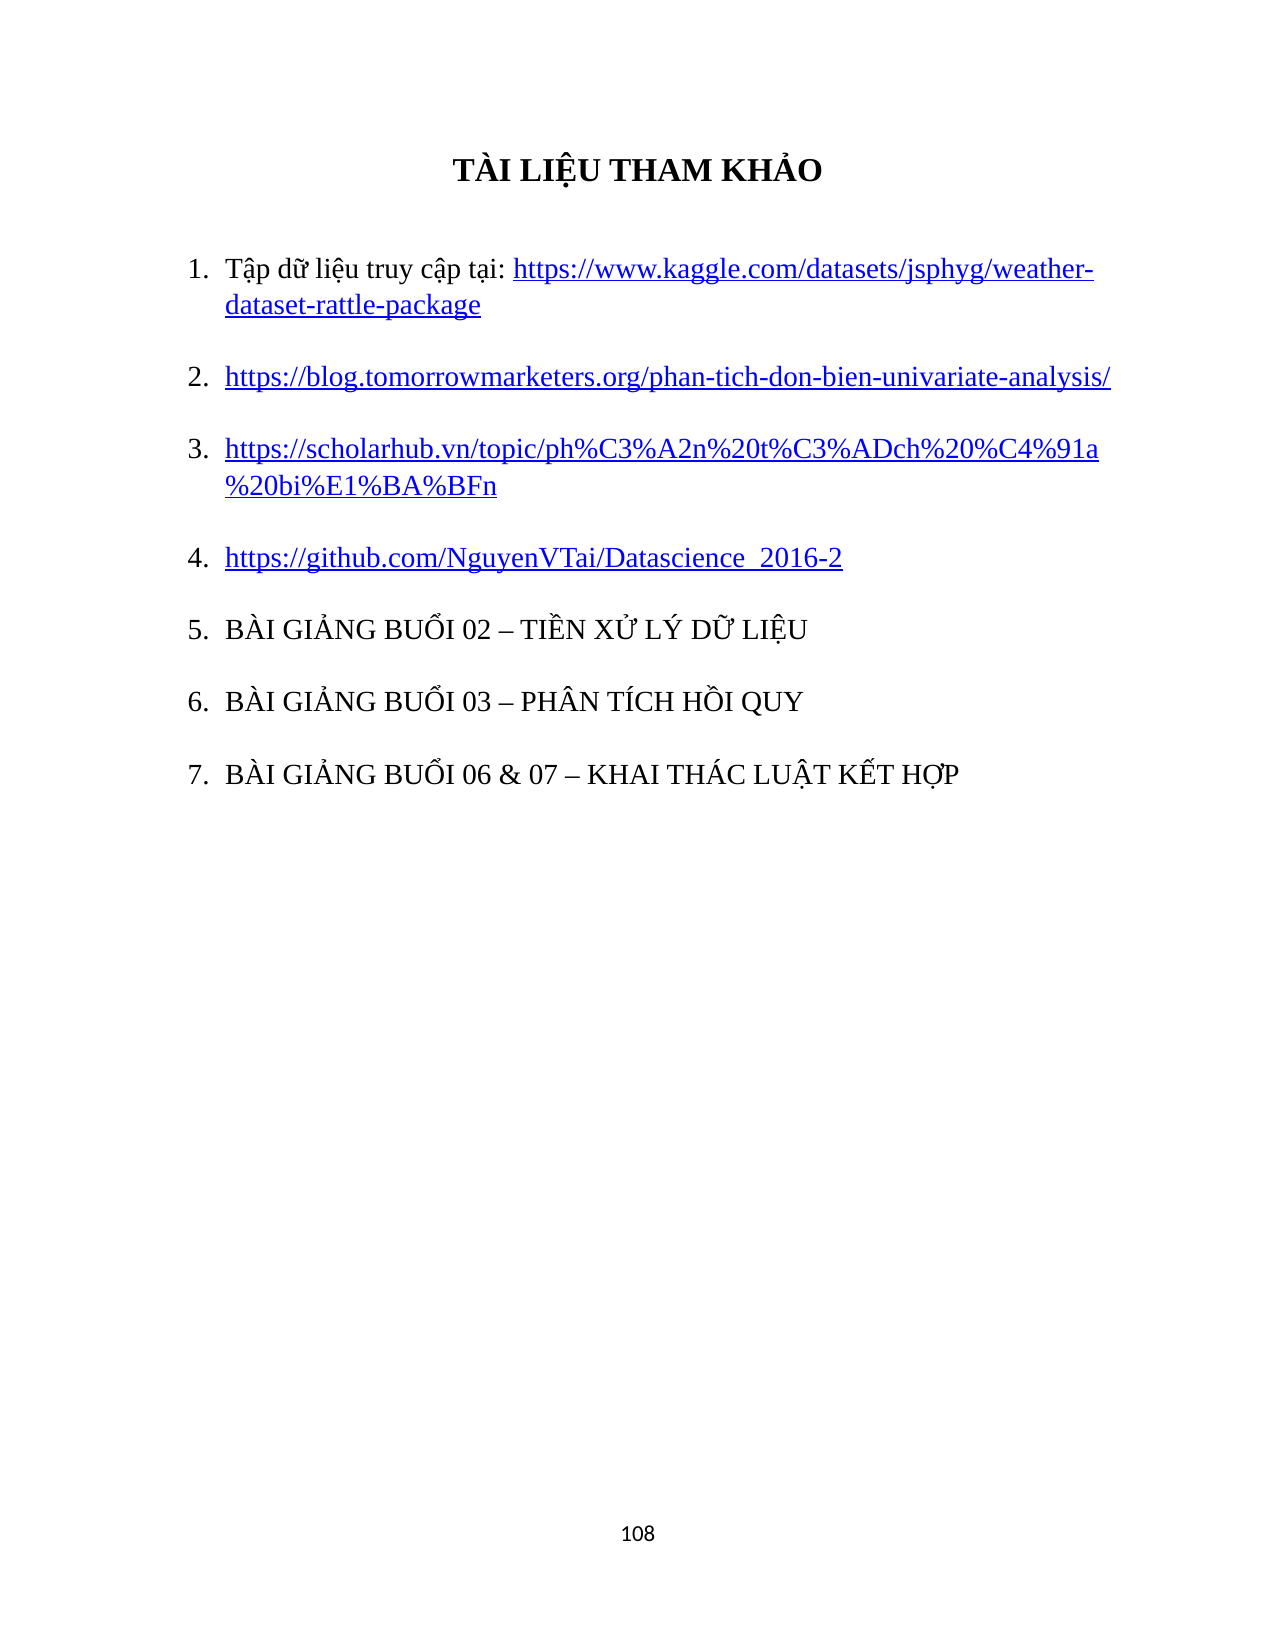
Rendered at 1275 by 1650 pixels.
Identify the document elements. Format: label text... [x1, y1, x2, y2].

list BÀI GIẢNG BUỔI 03 – PHÂN TÍCH HỒI QUY [187, 684, 1125, 718]
subtitle TÀI LIỆU THAM KHẢO [150, 150, 1125, 188]
list BÀI GIẢNG BUỔI 02 – TIỀN XỬ LÝ DỮ LIỆU [187, 612, 1125, 646]
list Tập dữ liệu truy cập tại: https://www.kaggle.com/datasets/jsphyg/weather-dataset-rattle-package [187, 251, 1125, 320]
list https://scholarhub.vn/topic/ph%C3%A2n%20t%C3%ADch%20%C4%91a%20bi%E1%BA%BFn [187, 431, 1125, 501]
list BÀI GIẢNG BUỔI 06 & 07 – KHAI THÁC LUẬT KẾT HỢP [187, 757, 1125, 790]
list https://github.com/NguyenVTai/Datascience_2016-2 [187, 540, 1125, 573]
list https://blog.tomorrowmarketers.org/phan-tich-don-bien-univariate-analysis/ [187, 359, 1125, 393]
